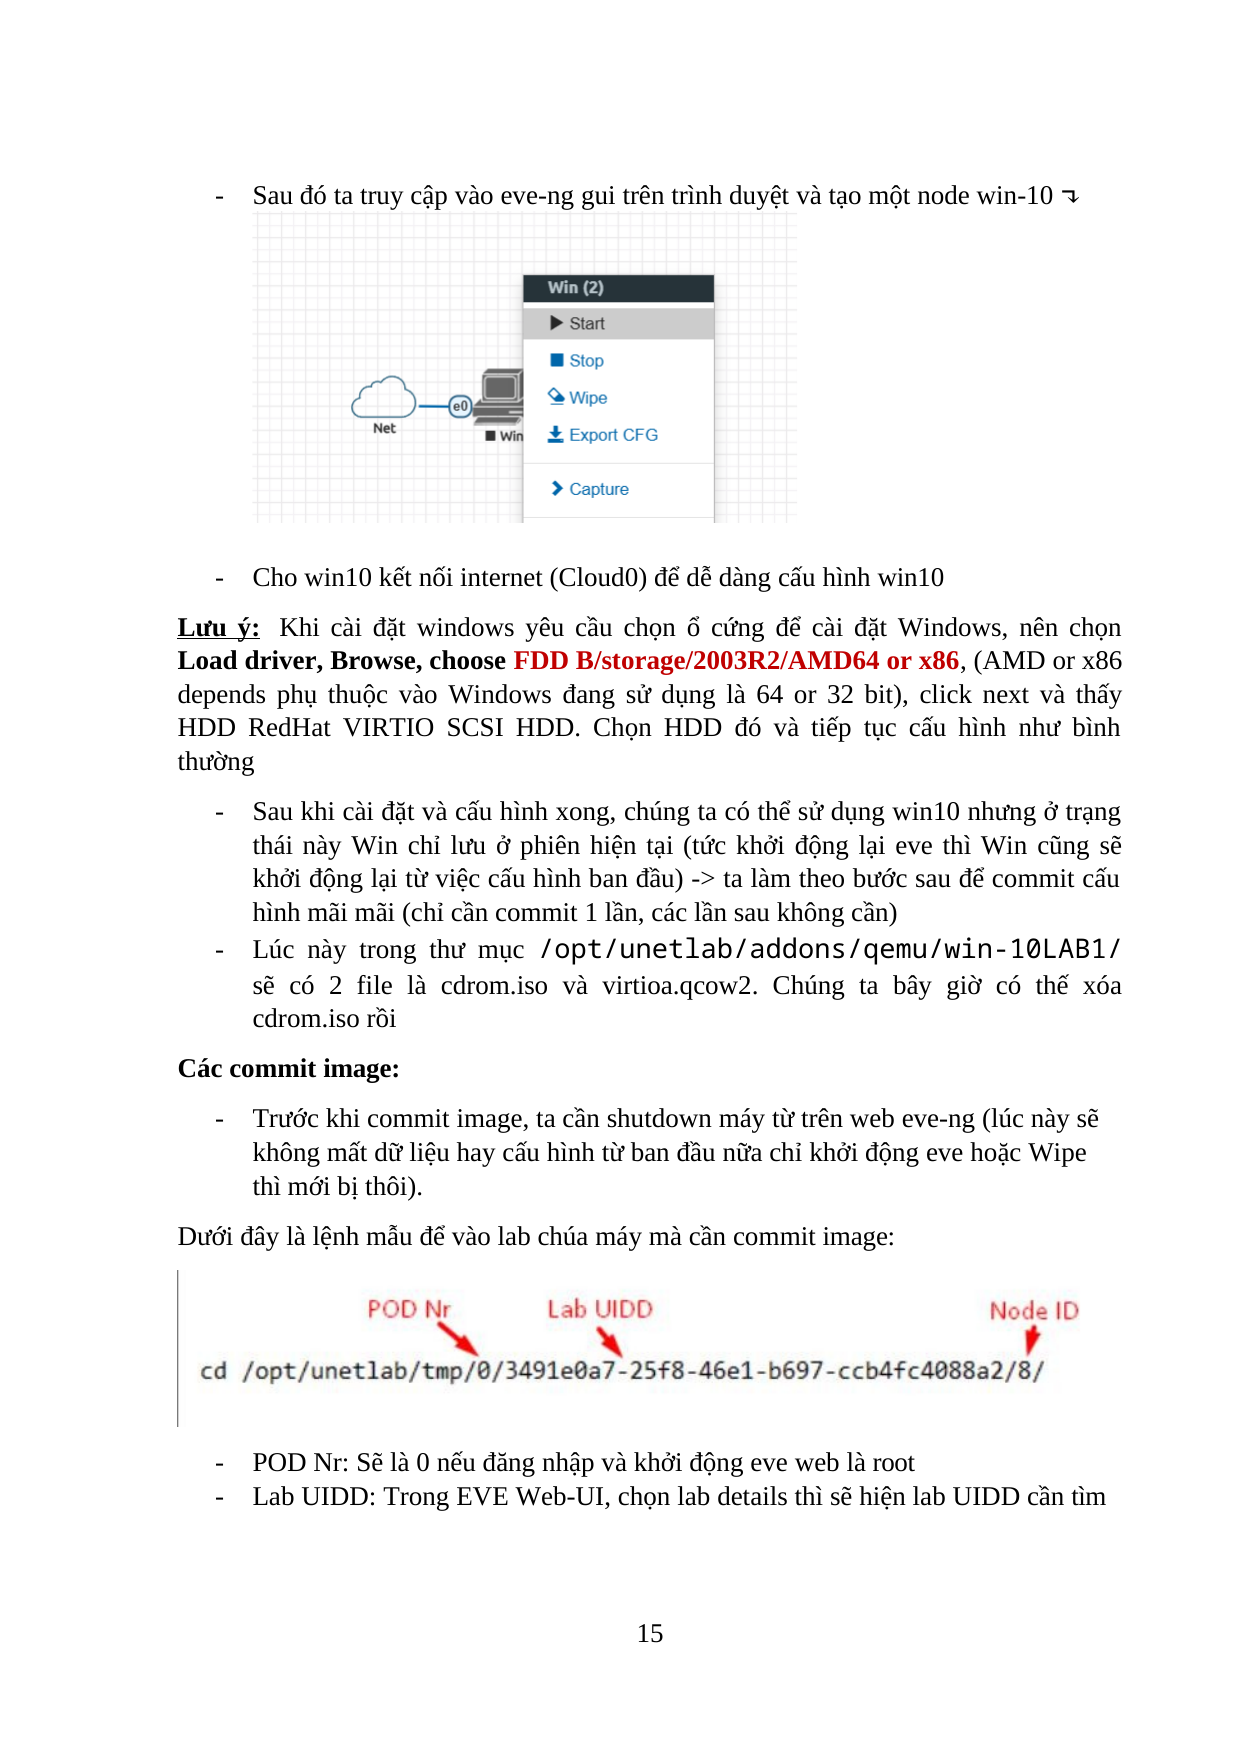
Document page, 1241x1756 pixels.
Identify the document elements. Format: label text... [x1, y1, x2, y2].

list Lab UIDD: Trong EVE Web-UI, chọn lab details thì sẽ hiện lab UIDD cần tìm [215, 1480, 1196, 1511]
list Trước khi commit image, ta cần shutdown máy từ trên web eve-ng (lúc này sẽ không mất dữ liệu hay cấu hình từ ban đầu nữa chỉ khởi động eve hoặc Wipe thì mới bị thôi). [215, 1102, 1121, 1201]
subtitle Các commit image: [177, 1052, 1196, 1083]
text Dưới đây là lệnh mẫu để vào lab chúa máy mà cần commit image: [177, 1220, 1196, 1251]
picture [177, 1270, 1081, 1427]
list Lúc này trong thư mục /opt/unetlab/addons/qemu/win-10LAB1/ sẽ có 2 file là cdrom.iso và virtioa.qcow2. Chúng ta bây giờ có thế xóa cdrom.iso rồi [215, 929, 1123, 1033]
list Sau khi cài đặt và cấu hình xong, chúng ta có thể sử dụng win10 nhưng ở trạng thái này Win chỉ lưu ở phiên hiện tại (tức khởi động lại eve thì Win cũng sẽ khởi động lại từ việc cấu hình ban đầu) -> ta làm theo bước sau để commit cấu hình mãi mãi (chỉ cần commit 1 lần, các lần sau không cần) [215, 795, 1123, 927]
list Cho win10 kết nối internet (Cloud0) để dễ dàng cấu hình win10 [215, 561, 1196, 592]
text Lưu ý: Khi cài đặt windows yêu cầu chọn ổ cứng để cài đặt Windows, nên chọn Load driver, Browse, choose FDD B/storage/2003R2/AMD64 or x86, (AMD or x86 depends phụ thuộc vào Windows đang sử dụng là 64 or 32 bit), click next và thấy HDD RedHat VIRTIO SCSI HDD. Chọn HDD đó và tiếp tục cấu hình như bình thường [177, 611, 1123, 776]
picture [252, 211, 798, 523]
list Sau đó ta truy cập vào eve-ng gui trên trình duyệt và tạo một node win-10 ↴ [215, 177, 1196, 210]
